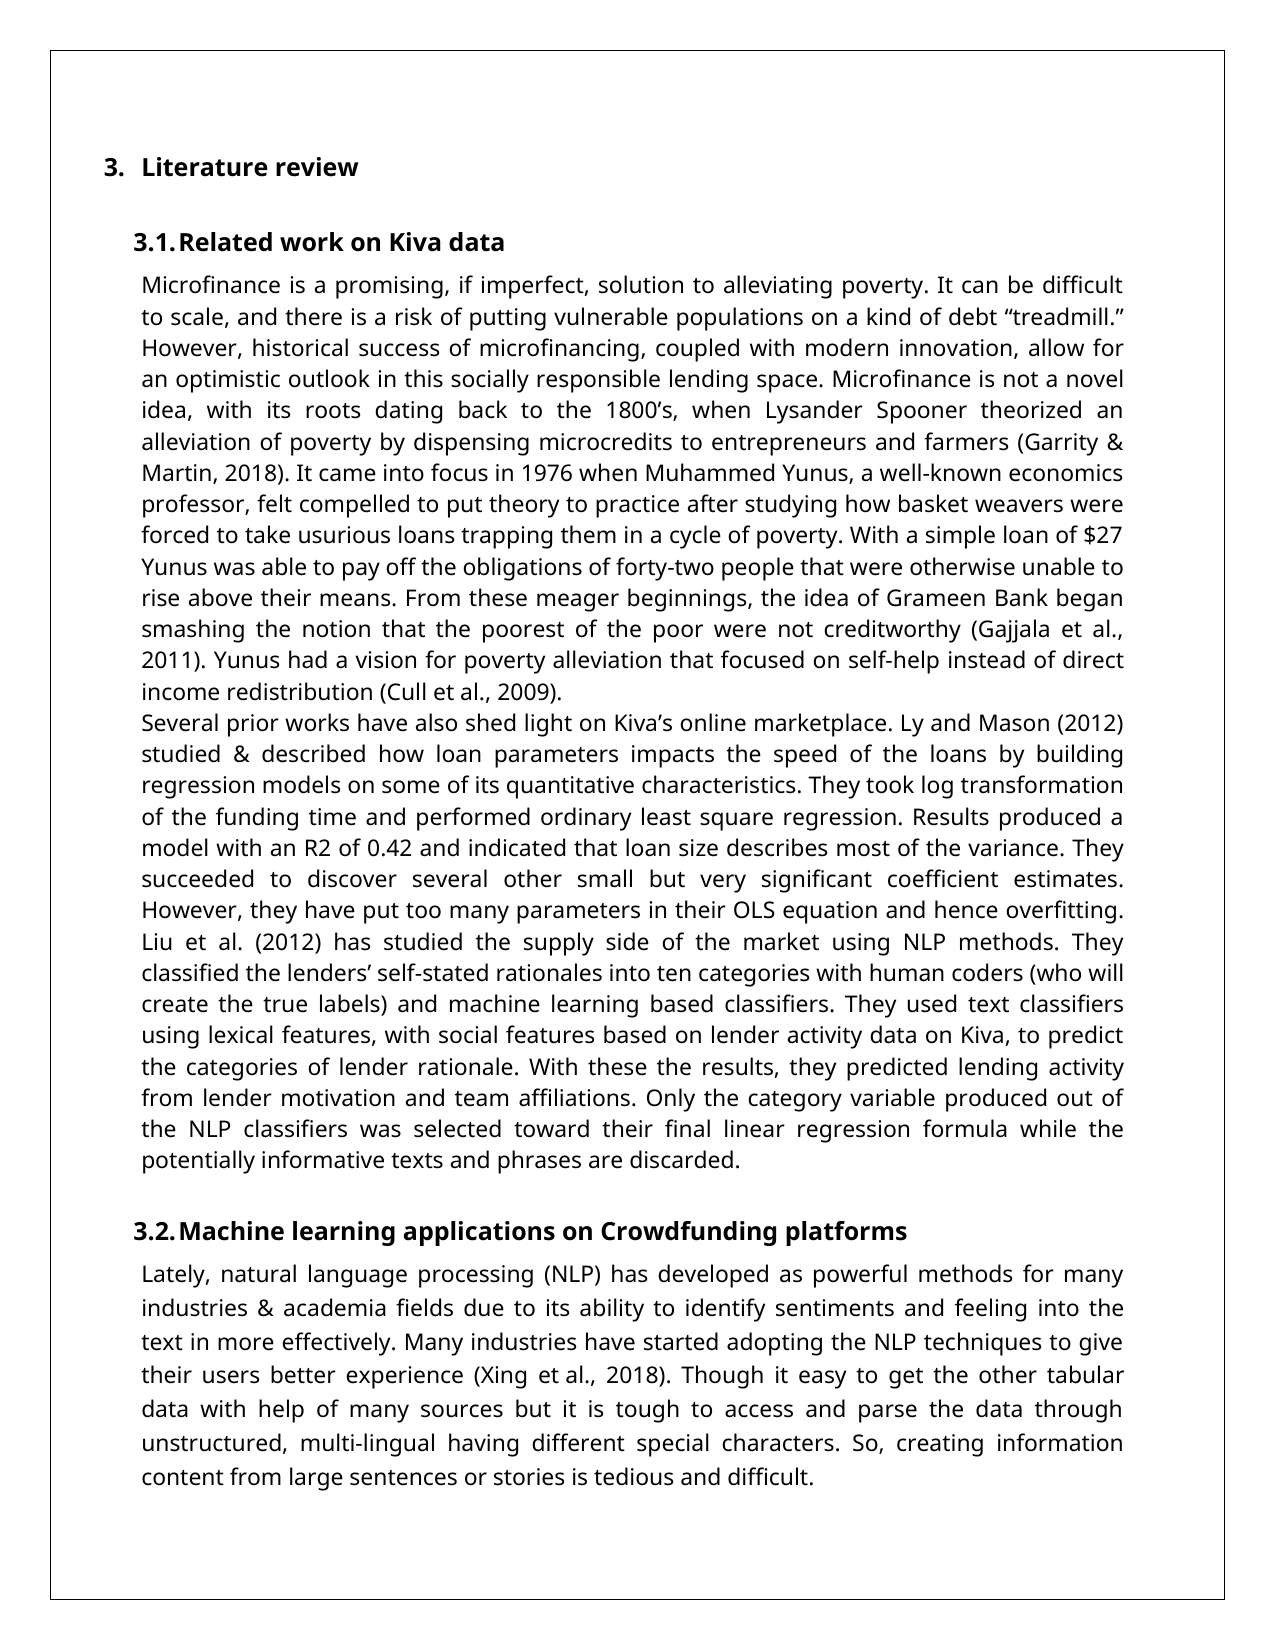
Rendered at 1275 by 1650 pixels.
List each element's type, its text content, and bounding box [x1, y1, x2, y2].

text Lately, natural language processing (NLP) has developed as powerful methods for many industries & academia fields due to its ability to identify sentiments and feeling into the text in more effectively. Many industries have started adopting the NLP techniques to give their users better experience (Xing et al., 2018). Though it easy to get the other tabular data with help of many sources but it is tough to access and parse the data through unstructured, multi-lingual having different special characters. So, creating information content from large sentences or stories is tedious and difficult. [141, 1258, 1125, 1492]
subtitle Related work on Kiva data [133, 224, 1125, 258]
subtitle Literature review [103, 150, 1125, 184]
text Several prior works have also shed light on Kiva’s online marketplace. Ly and Mason (2012) studied & described how loan parameters impacts the speed of the loans by building regression models on some of its quantitative characteristics. They took log transformation of the funding time and performed ordinary least square regression. Results produced a model with an R2 of 0.42 and indicated that loan size describes most of the variance. They succeeded to discover several other small but very significant coefficient estimates. However, they have put too many parameters in their OLS equation and hence overfitting. Liu et al. (2012) has studied the supply side of the market using NLP methods. They classified the lenders’ self-stated rationales into ten categories with human coders (who will create the true labels) and machine learning based classifiers. They used text classifiers using lexical features, with social features based on lender activity data on Kiva, to predict the categories of lender rationale. With these the results, they predicted lending activity from lender motivation and team affiliations. Only the category variable produced out of the NLP classifiers was selected toward their final linear regression formula while the potentially informative texts and phrases are discarded. [141, 707, 1125, 1176]
subtitle Machine learning applications on Crowdfunding platforms [133, 1213, 1125, 1247]
text Microfinance is a promising, if imperfect, solution to alleviating poverty. It can be difficult to scale, and there is a risk of putting vulnerable populations on a kind of debt “treadmill.” However, historical success of microfinancing, coupled with modern innovation, allow for an optimistic outlook in this socially responsible lending space. Microfinance is not a novel idea, with its roots dating back to the 1800’s, when Lysander Spooner theorized an alleviation of poverty by dispensing microcredits to entrepreneurs and farmers (Garrity & Martin, 2018). It came into focus in 1976 when Muhammed Yunus, a well-known economics professor, felt compelled to put theory to practice after studying how basket weavers were forced to take usurious loans trapping them in a cycle of poverty. With a simple loan of $27 Yunus was able to pay off the obligations of forty-two people that were otherwise unable to rise above their means. From these meager beginnings, the idea of Grameen Bank began smashing the notion that the poorest of the poor were not creditworthy (Gajjala et al., 2011). Yunus had a vision for poverty alleviation that focused on self-help instead of direct income redistribution (Cull et al., 2009). [141, 269, 1125, 707]
